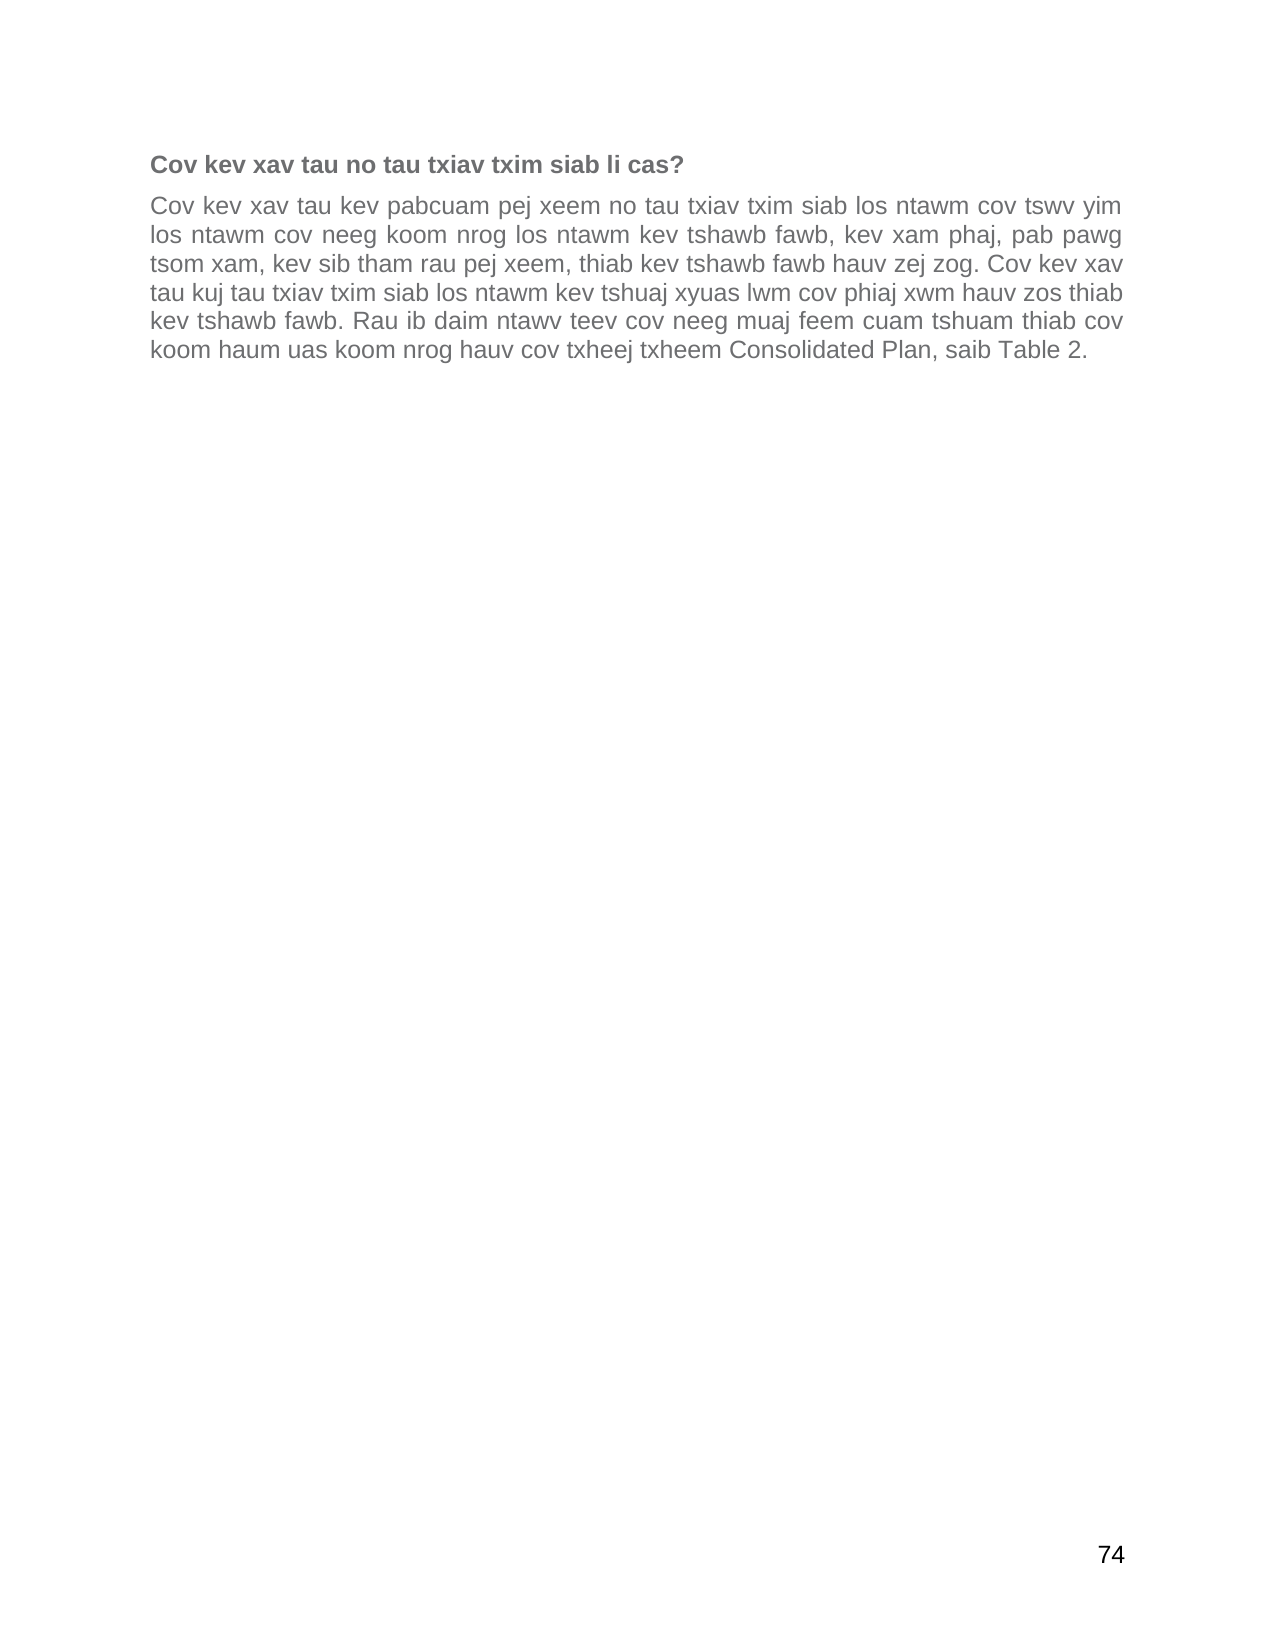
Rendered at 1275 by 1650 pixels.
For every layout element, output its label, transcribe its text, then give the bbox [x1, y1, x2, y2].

text Cov kev xav tau no tau txiav txim siab li cas? [150, 150, 1125, 179]
text Cov kev xav tau kev pabcuam pej xeem no tau txiav txim siab los ntawm cov tswv yim los ntawm cov neeg koom nrog los ntawm kev tshawb fawb, kev xam phaj, pab pawg tsom xam, kev sib tham rau pej xeem, thiab kev tshawb fawb hauv zej zog. Cov kev xav tau kuj tau txiav txim siab los ntawm kev tshuaj xyuas lwm cov phiaj xwm hauv zos thiab kev tshawb fawb. Rau ib daim ntawv teev cov neeg muaj feem cuam tshuam thiab cov koom haum uas koom nrog hauv cov txheej txheem Consolidated Plan, saib Table 2. [150, 191, 1125, 364]
